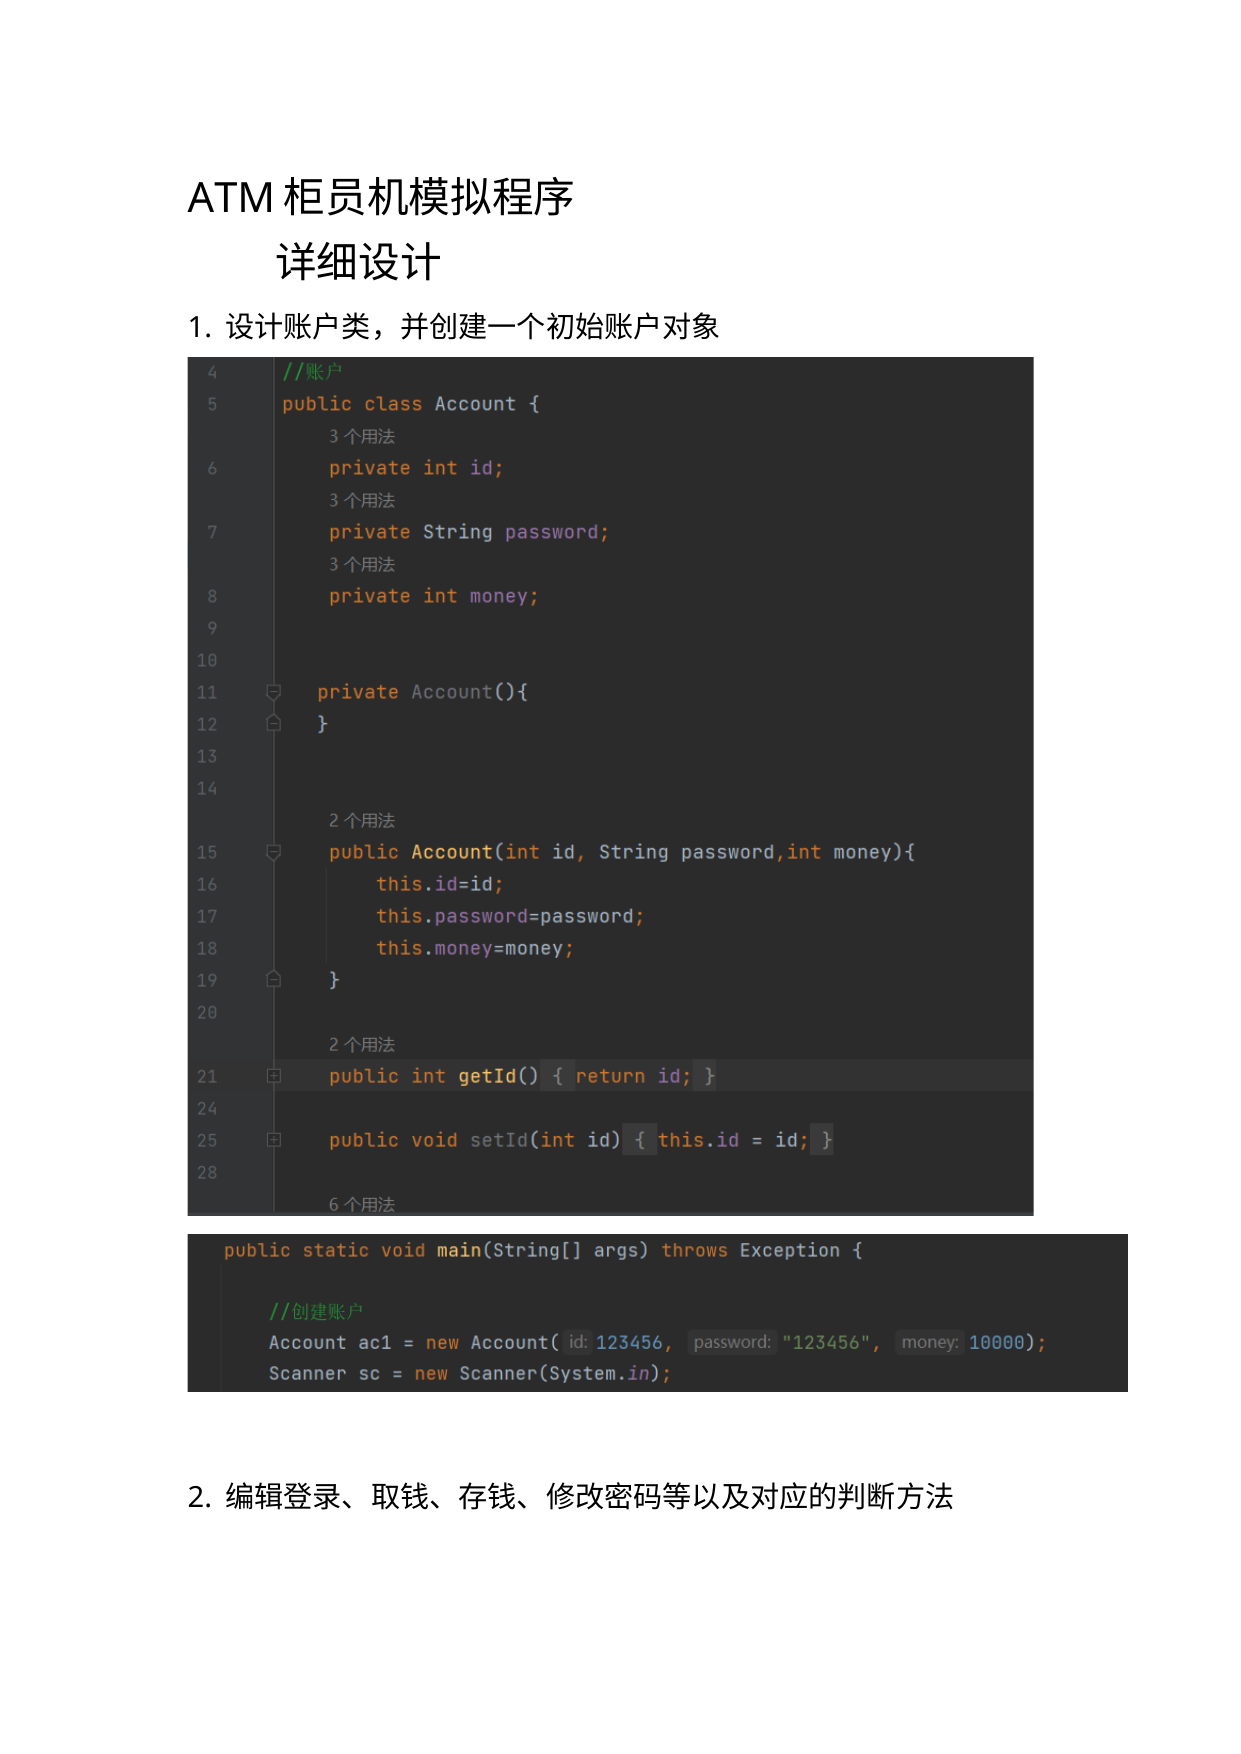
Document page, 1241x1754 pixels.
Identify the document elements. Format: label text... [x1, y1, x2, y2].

list 编辑登录、取钱、存钱、修改密码等以及对应的判断方法 [187, 1462, 1053, 1527]
text ATM柜员机模拟程序 [187, 162, 1053, 227]
text 详细设计 [187, 227, 1053, 292]
picture [187, 1234, 1128, 1392]
list 设计账户类，并创建一个初始账户对象 [187, 292, 1053, 357]
picture [187, 357, 1034, 1216]
